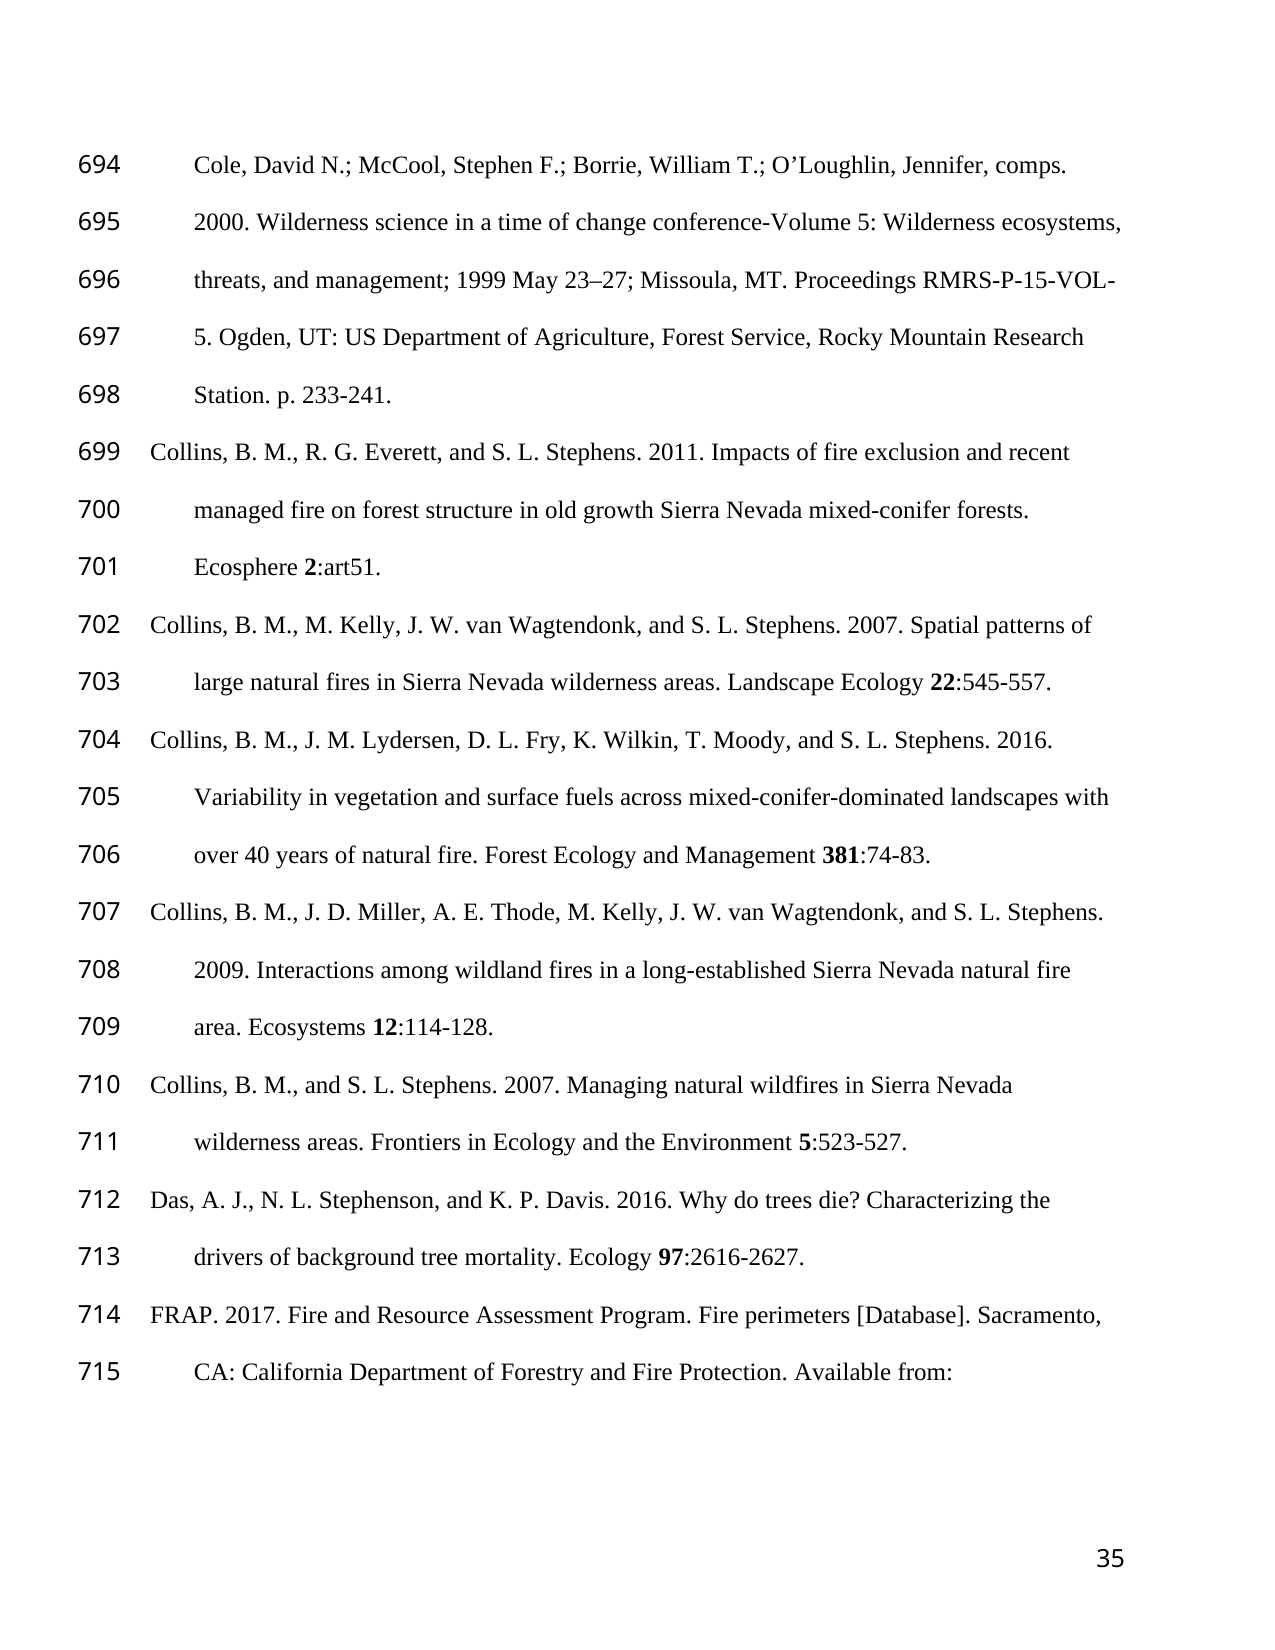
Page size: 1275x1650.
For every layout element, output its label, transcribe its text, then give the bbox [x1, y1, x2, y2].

text Collins, B. M., M. Kelly, J. W. van Wagtendonk, and S. L. Stephens. 2007. Spatial patterns of large natural fires in Sierra Nevada wilderness areas. Landscape Ecology 22:545-557. [150, 610, 1125, 696]
text Collins, B. M., J. D. Miller, A. E. Thode, M. Kelly, J. W. van Wagtendonk, and S. L. Stephens. 2009. Interactions among wildland fires in a long-established Sierra Nevada natural fire area. Ecosystems 12:114-128. [150, 897, 1125, 1041]
text Collins, B. M., and S. L. Stephens. 2007. Managing natural wildfires in Sierra Nevada wilderness areas. Frontiers in Ecology and the Environment 5:523-527. [150, 1070, 1125, 1156]
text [150, 150, 1125, 409]
text Collins, B. M., R. G. Everett, and S. L. Stephens. 2011. Impacts of fire exclusion and recent managed fire on forest structure in old growth Sierra Nevada mixed-conifer forests. Ecosphere 2:art51. [150, 437, 1125, 581]
text Collins, B. M., J. M. Lydersen, D. L. Fry, K. Wilkin, T. Moody, and S. L. Stephens. 2016. Variability in vegetation and surface fuels across mixed-conifer-dominated landscapes with over 40 years of natural fire. Forest Ecology and Management 381:74-83. [150, 725, 1125, 869]
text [150, 1300, 1125, 1386]
text Das, A. J., N. L. Stephenson, and K. P. Davis. 2016. Why do trees die? Characterizing the drivers of background tree mortality. Ecology 97:2616-2627. [150, 1185, 1125, 1271]
